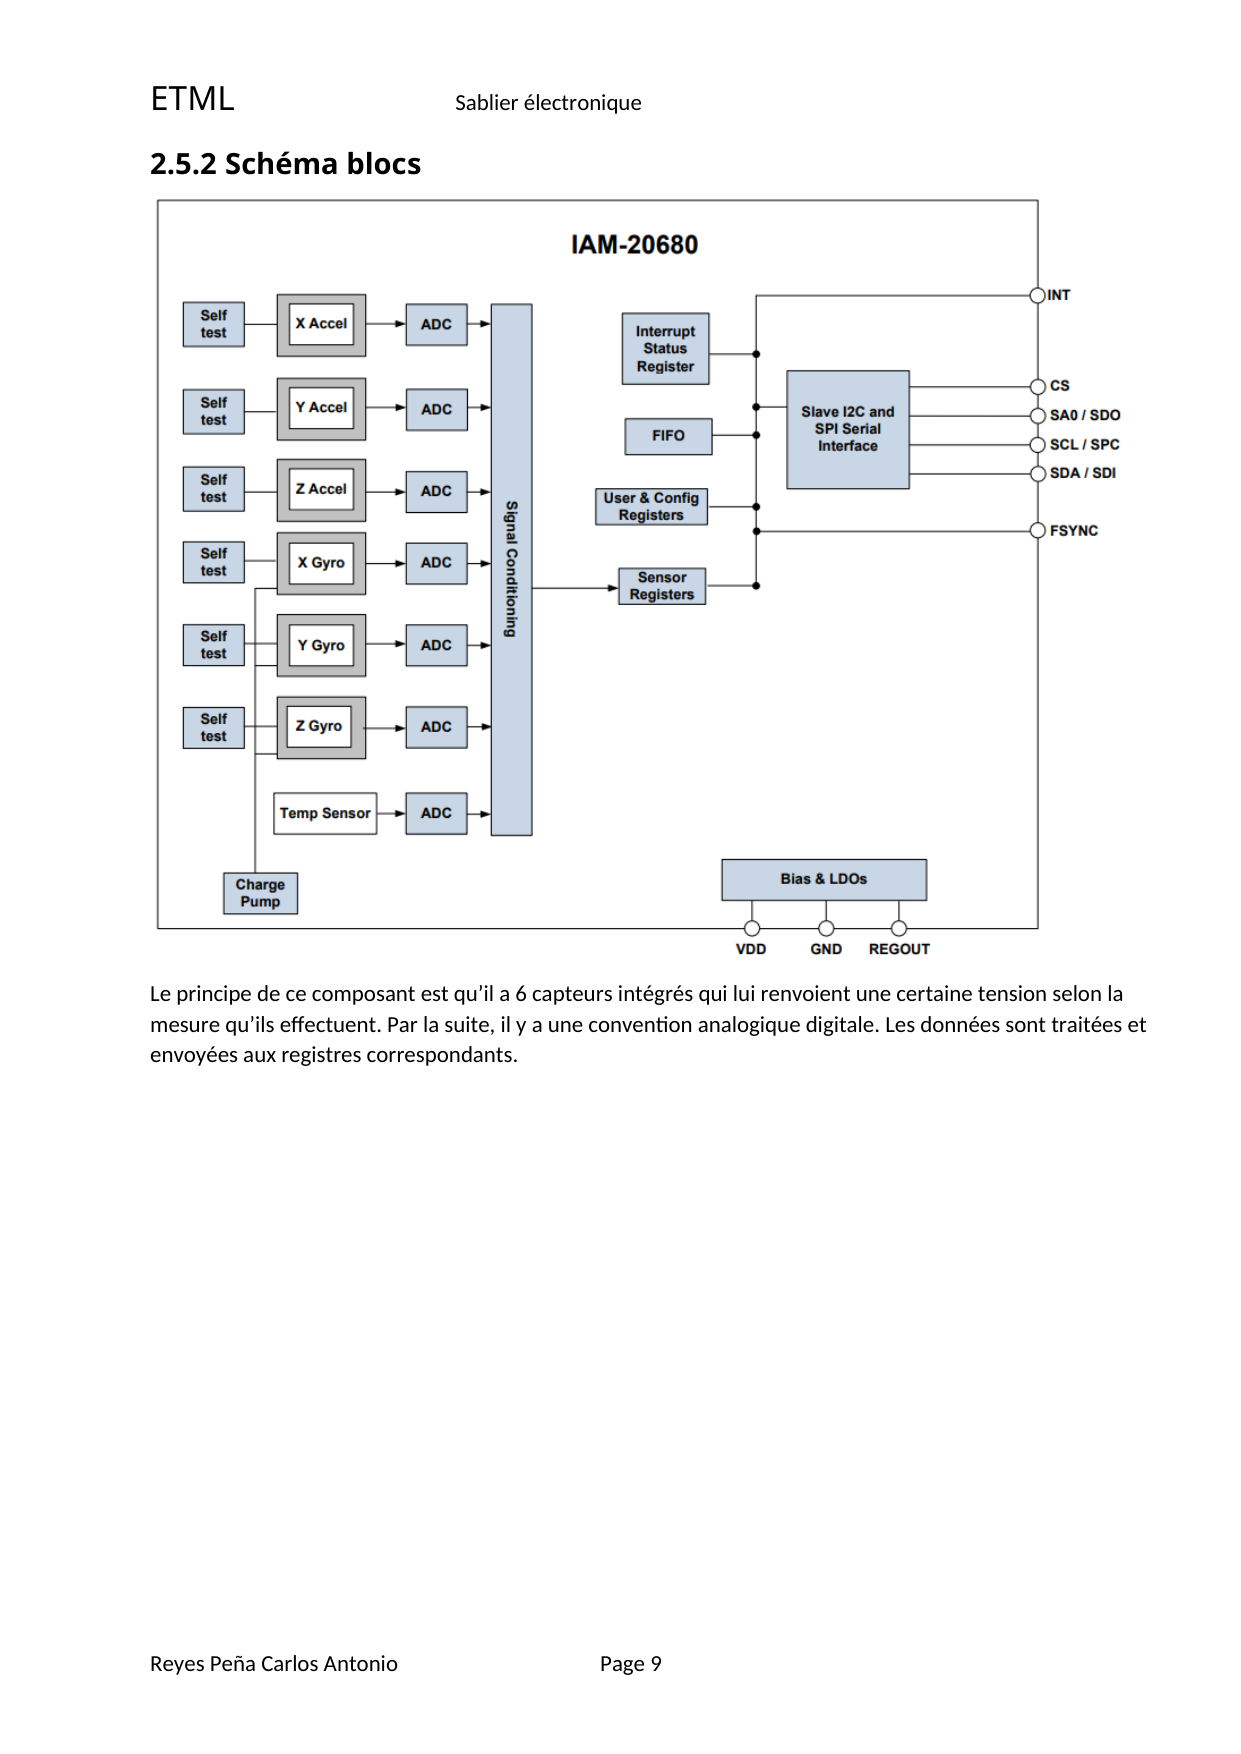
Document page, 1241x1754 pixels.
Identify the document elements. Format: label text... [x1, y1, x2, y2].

text Le principe de ce composant est qu’il a 6 capteurs intégrés qui lui renvoient une certaine tension selon la mesure qu’ils effectuent. Par la suite, il y a une convention analogique digitale. Les données sont traitées et envoyées aux registres correspondants. [150, 979, 1152, 1068]
picture [150, 198, 1152, 978]
subtitle Schéma blocs [150, 143, 1152, 183]
